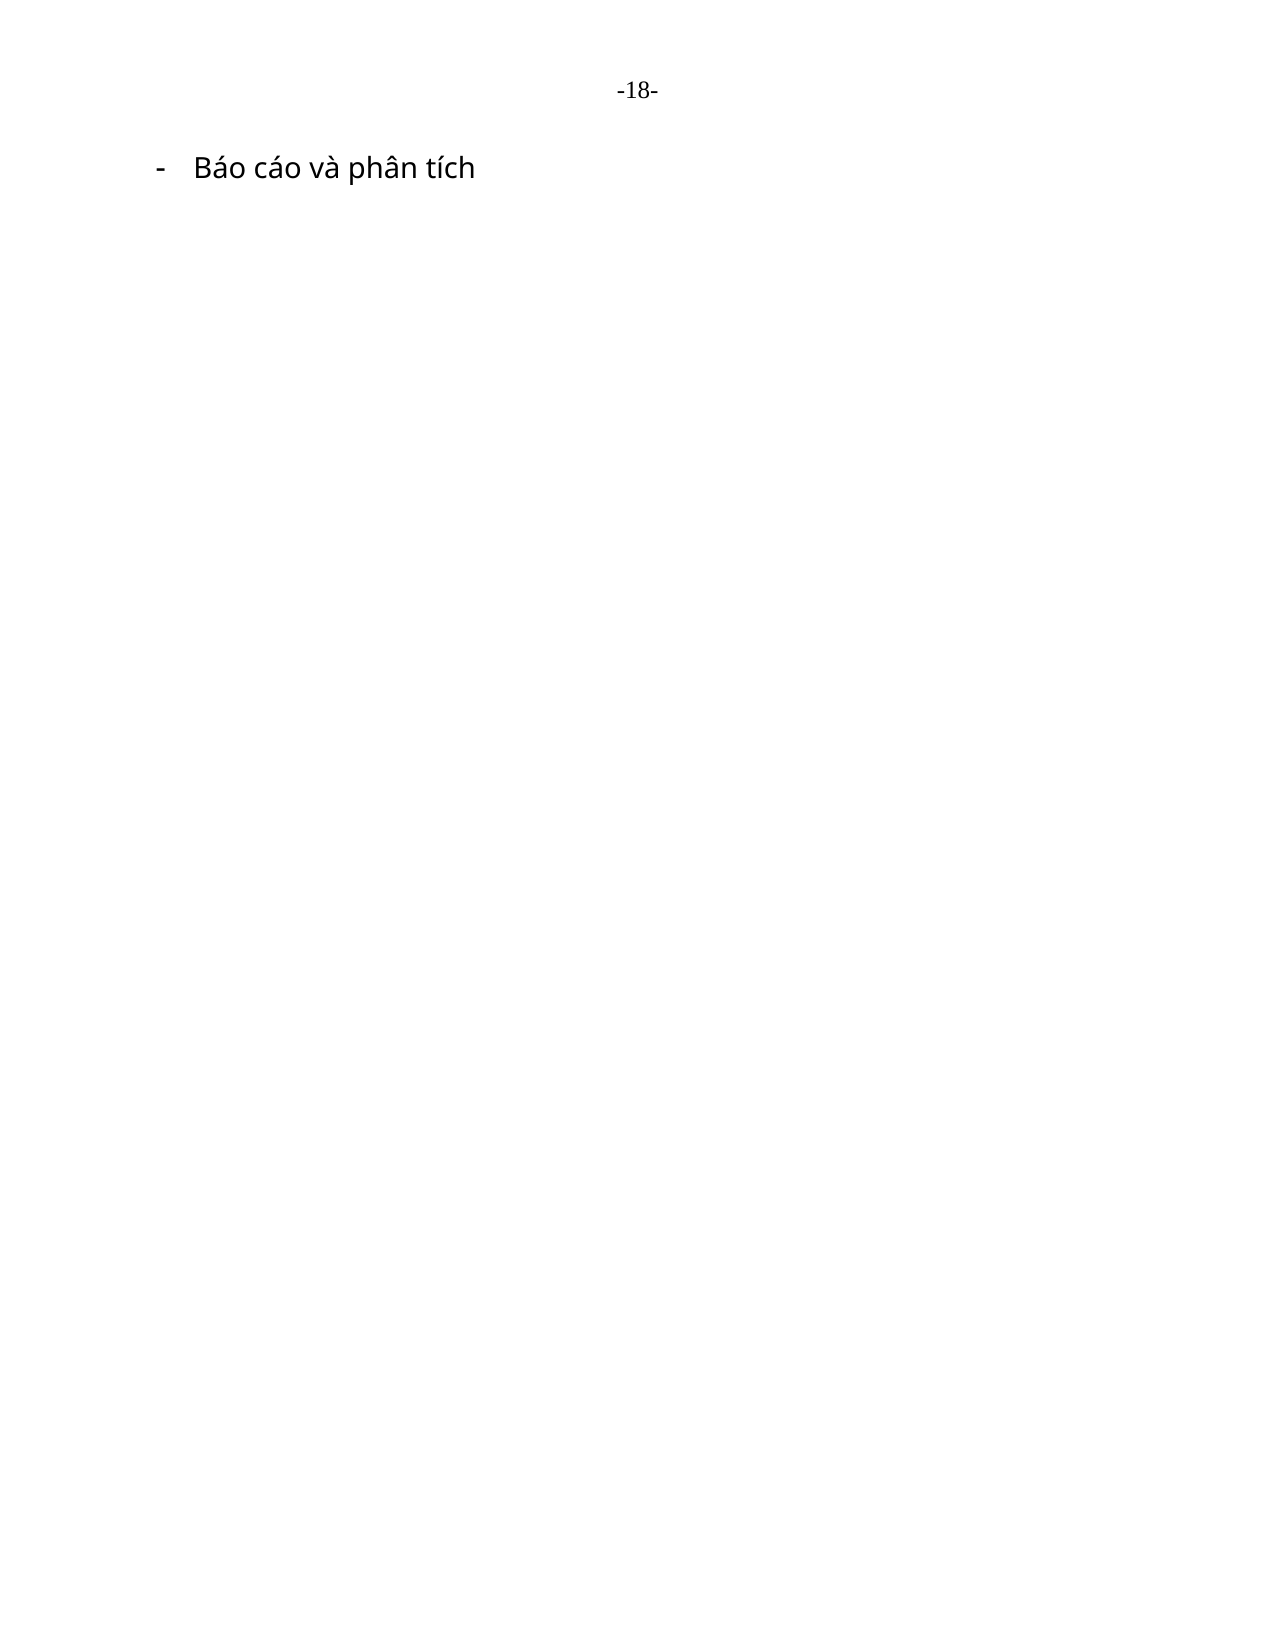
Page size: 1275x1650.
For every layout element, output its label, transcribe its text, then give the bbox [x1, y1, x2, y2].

list Báo cáo và phân tích [156, 148, 1157, 187]
